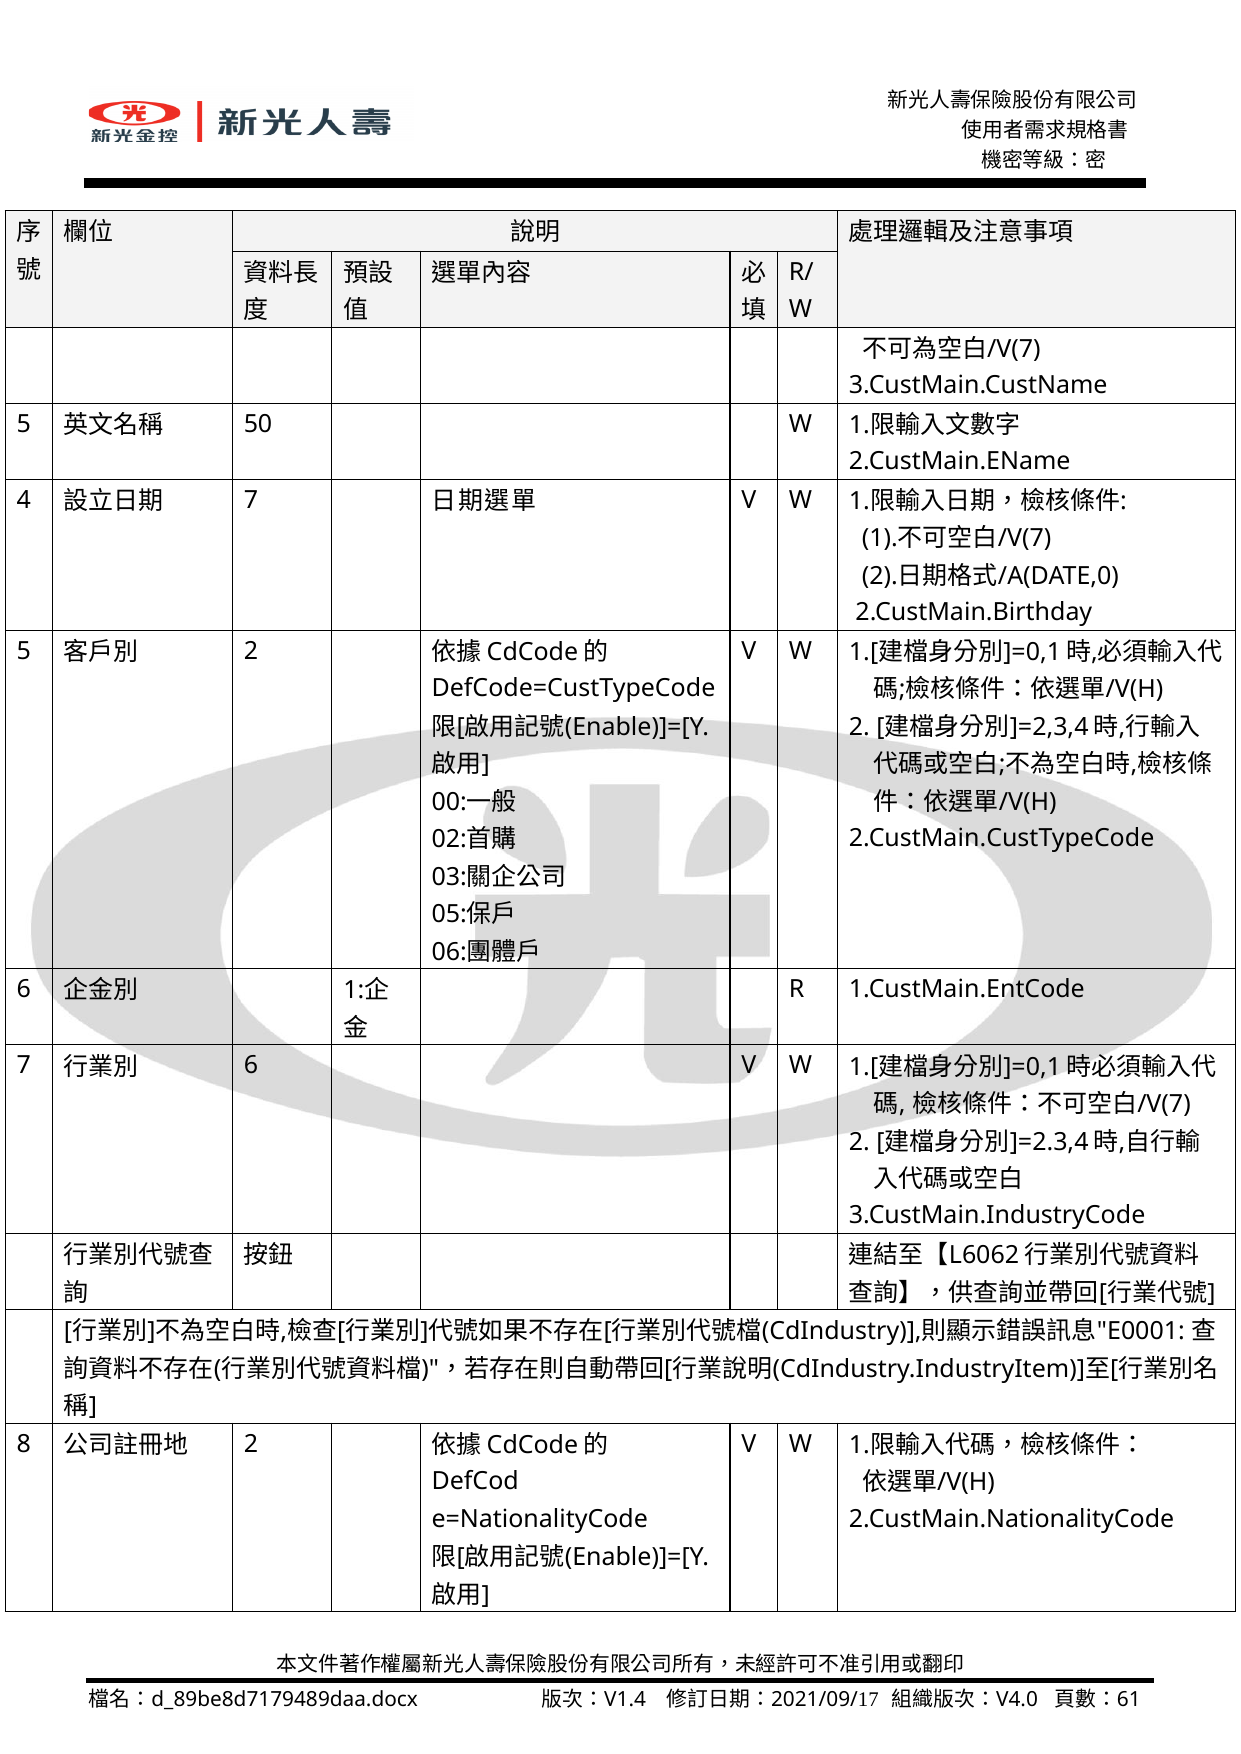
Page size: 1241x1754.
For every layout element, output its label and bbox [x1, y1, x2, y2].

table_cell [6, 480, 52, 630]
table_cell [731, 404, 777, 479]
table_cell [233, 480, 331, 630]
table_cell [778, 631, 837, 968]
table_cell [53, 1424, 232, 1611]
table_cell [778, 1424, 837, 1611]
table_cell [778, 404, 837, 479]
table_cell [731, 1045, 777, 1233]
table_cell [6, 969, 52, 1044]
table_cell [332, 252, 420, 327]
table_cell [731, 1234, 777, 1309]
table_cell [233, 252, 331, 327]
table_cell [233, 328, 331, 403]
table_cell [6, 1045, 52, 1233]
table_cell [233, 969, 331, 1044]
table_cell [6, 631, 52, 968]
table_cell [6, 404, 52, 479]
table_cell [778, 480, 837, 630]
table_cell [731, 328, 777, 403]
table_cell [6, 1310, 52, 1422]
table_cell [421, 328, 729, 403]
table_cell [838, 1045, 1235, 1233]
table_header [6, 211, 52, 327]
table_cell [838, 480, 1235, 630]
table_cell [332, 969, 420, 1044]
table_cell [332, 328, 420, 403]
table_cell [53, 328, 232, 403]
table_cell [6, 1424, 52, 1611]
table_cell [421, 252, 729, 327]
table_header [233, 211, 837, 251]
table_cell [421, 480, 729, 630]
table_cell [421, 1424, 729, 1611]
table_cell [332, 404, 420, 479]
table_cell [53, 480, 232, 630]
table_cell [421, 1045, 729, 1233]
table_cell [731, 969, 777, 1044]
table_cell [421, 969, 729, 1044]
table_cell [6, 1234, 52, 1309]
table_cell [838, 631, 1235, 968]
picture [88, 86, 414, 142]
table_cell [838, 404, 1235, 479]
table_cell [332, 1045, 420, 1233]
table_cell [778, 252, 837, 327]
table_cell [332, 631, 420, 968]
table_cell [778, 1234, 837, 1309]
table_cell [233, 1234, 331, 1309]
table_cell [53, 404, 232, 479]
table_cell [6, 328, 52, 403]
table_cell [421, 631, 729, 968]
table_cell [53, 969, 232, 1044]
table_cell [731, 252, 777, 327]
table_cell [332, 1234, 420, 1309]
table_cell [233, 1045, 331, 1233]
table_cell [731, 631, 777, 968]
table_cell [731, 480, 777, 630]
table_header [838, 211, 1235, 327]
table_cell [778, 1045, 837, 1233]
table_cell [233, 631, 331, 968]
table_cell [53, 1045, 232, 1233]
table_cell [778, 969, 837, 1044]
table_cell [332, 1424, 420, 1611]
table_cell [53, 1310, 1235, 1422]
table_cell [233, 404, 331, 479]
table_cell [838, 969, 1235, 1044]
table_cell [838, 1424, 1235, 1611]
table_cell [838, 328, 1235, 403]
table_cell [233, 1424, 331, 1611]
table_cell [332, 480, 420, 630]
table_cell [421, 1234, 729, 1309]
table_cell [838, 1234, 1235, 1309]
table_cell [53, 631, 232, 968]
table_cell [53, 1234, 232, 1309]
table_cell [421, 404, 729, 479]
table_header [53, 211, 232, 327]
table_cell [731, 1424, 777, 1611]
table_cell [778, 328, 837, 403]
